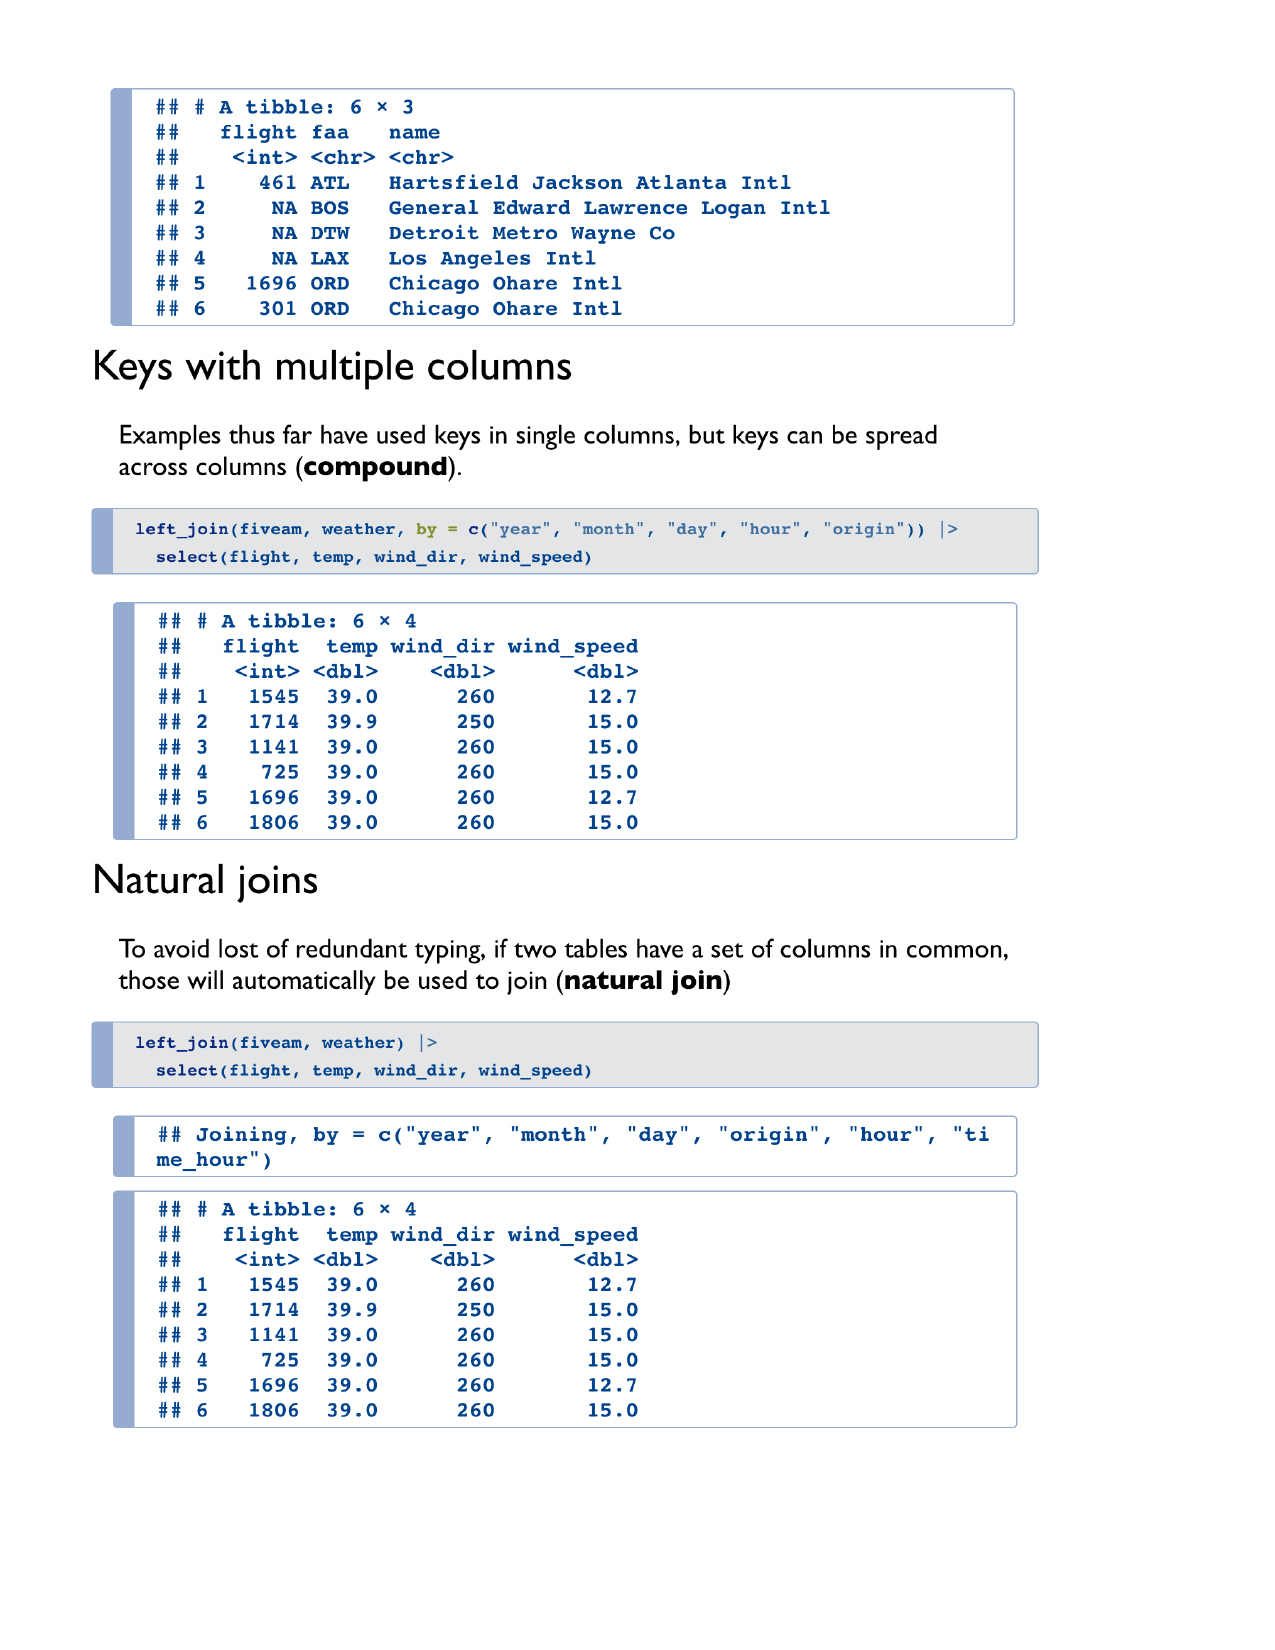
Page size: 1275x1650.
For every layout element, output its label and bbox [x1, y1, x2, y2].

picture [75, 75, 1050, 1449]
